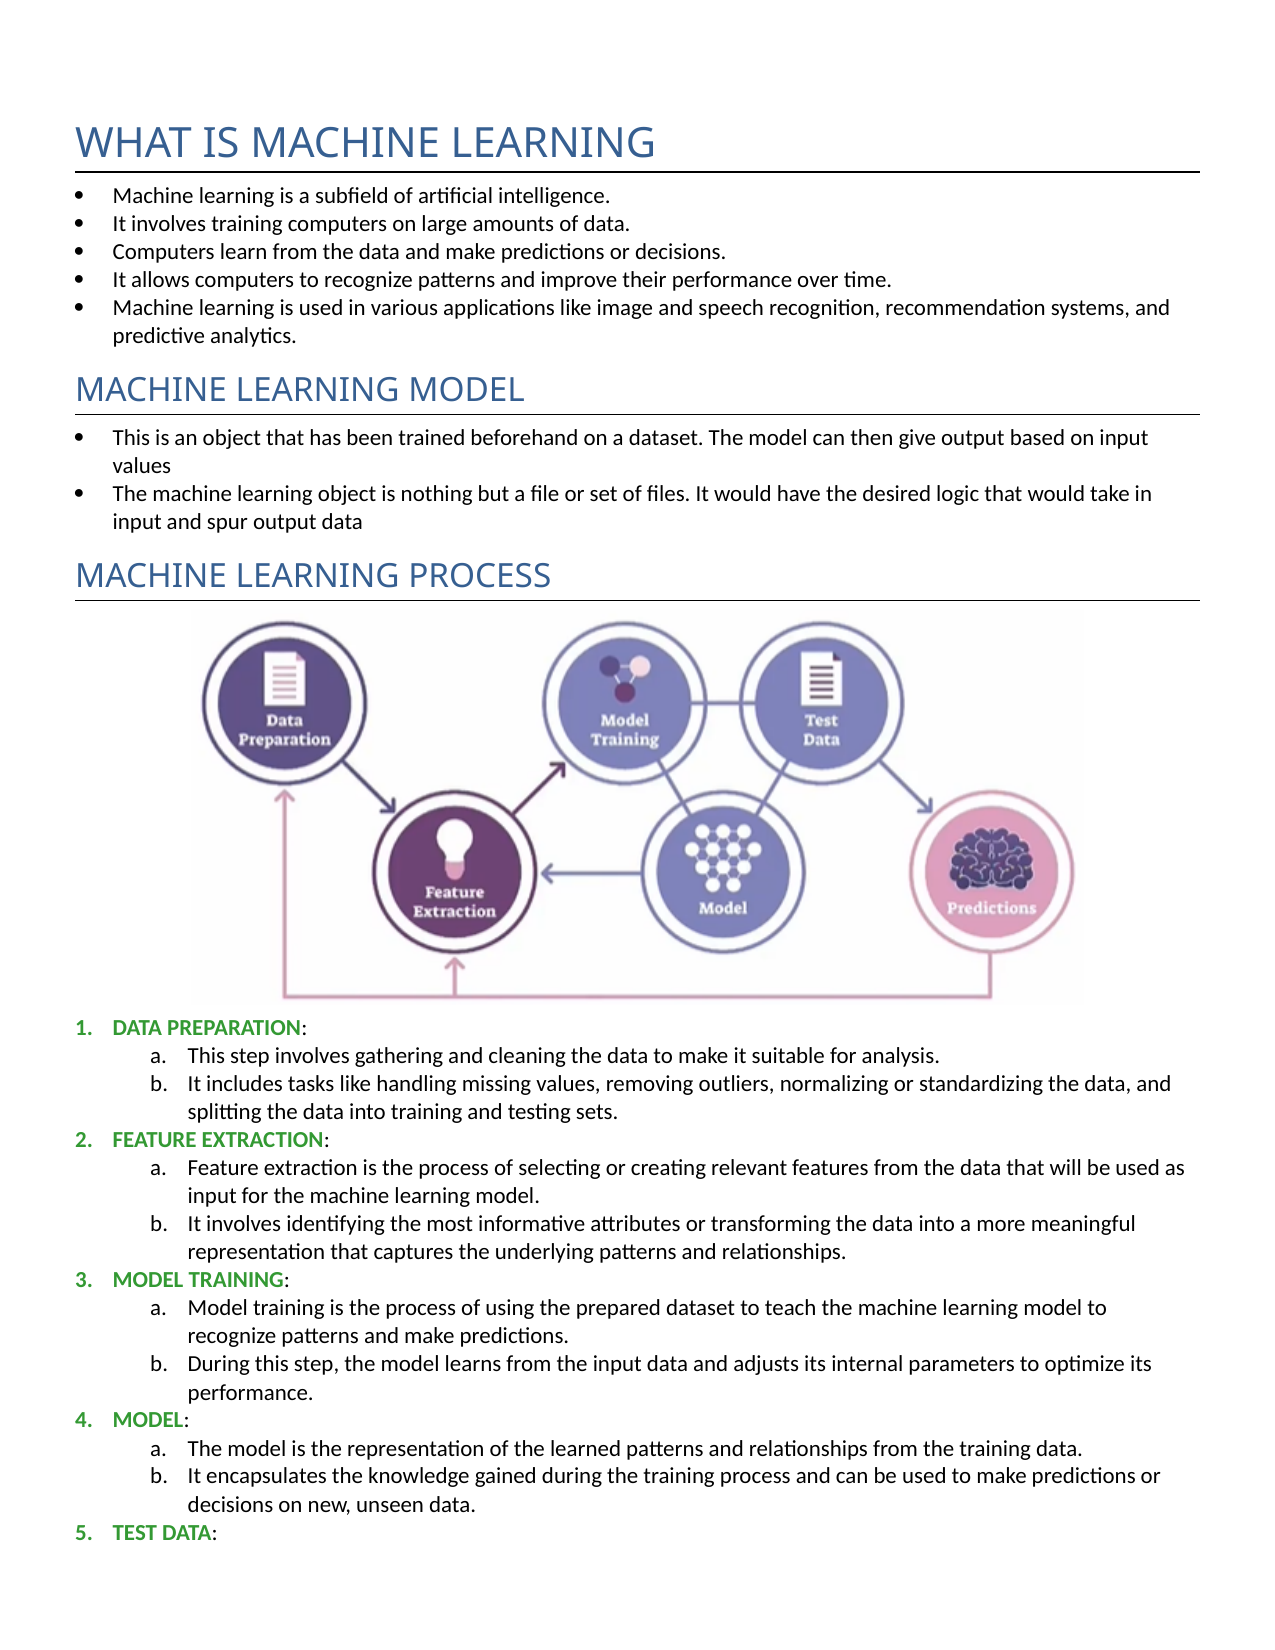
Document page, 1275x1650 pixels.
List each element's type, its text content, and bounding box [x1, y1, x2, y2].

list This step involves gathering and cleaning the data to make it suitable for analysis. [150, 1041, 1200, 1069]
list FEATURE EXTRACTION: [75, 1125, 1200, 1153]
list Machine learning is used in various applications like image and speech recognition, recommendation systems, and predictive analytics. [75, 293, 1200, 349]
list It involves identifying the most informative attributes or transforming the data into a more meaningful representation that captures the underlying patterns and relationships. [150, 1209, 1200, 1266]
subtitle WHAT IS MACHINE LEARNING [75, 112, 1200, 171]
list It allows computers to recognize patterns and improve their performance over time. [75, 265, 1200, 293]
subtitle MACHINE LEARNING PROCESS [75, 552, 1200, 600]
picture [190, 609, 1085, 1005]
list This is an object that has been trained beforehand on a dataset. The model can then give output based on input values [75, 423, 1200, 479]
list It encapsulates the knowledge gained during the training process and can be used to make predictions or decisions on new, unseen data. [150, 1462, 1200, 1518]
list MODEL TRAINING: [75, 1266, 1200, 1293]
list It includes tasks like handling missing values, removing outliers, normalizing or standardizing the data, and splitting the data into training and testing sets. [150, 1069, 1200, 1125]
list The machine learning object is nothing but a file or set of files. It would have the desired logic that would take in input and spur output data [75, 479, 1200, 536]
subtitle MACHINE LEARNING MODEL [75, 366, 1200, 414]
list During this step, the model learns from the input data and adjusts its internal parameters to optimize its performance. [150, 1349, 1200, 1406]
list Computers learn from the data and make predictions or decisions. [75, 237, 1200, 265]
list DATA PREPARATION: [75, 1013, 1200, 1041]
list Model training is the process of using the prepared dataset to teach the machine learning model to recognize patterns and make predictions. [150, 1293, 1200, 1349]
list Feature extraction is the process of selecting or creating relevant features from the data that will be used as input for the machine learning model. [150, 1153, 1200, 1209]
list It involves training computers on large amounts of data. [75, 209, 1200, 237]
list MODEL: [75, 1406, 1200, 1434]
list The model is the representation of the learned patterns and relationships from the training data. [150, 1434, 1200, 1462]
list TEST DATA: [75, 1518, 1200, 1546]
list Machine learning is a subfield of artificial intelligence. [75, 181, 1200, 209]
